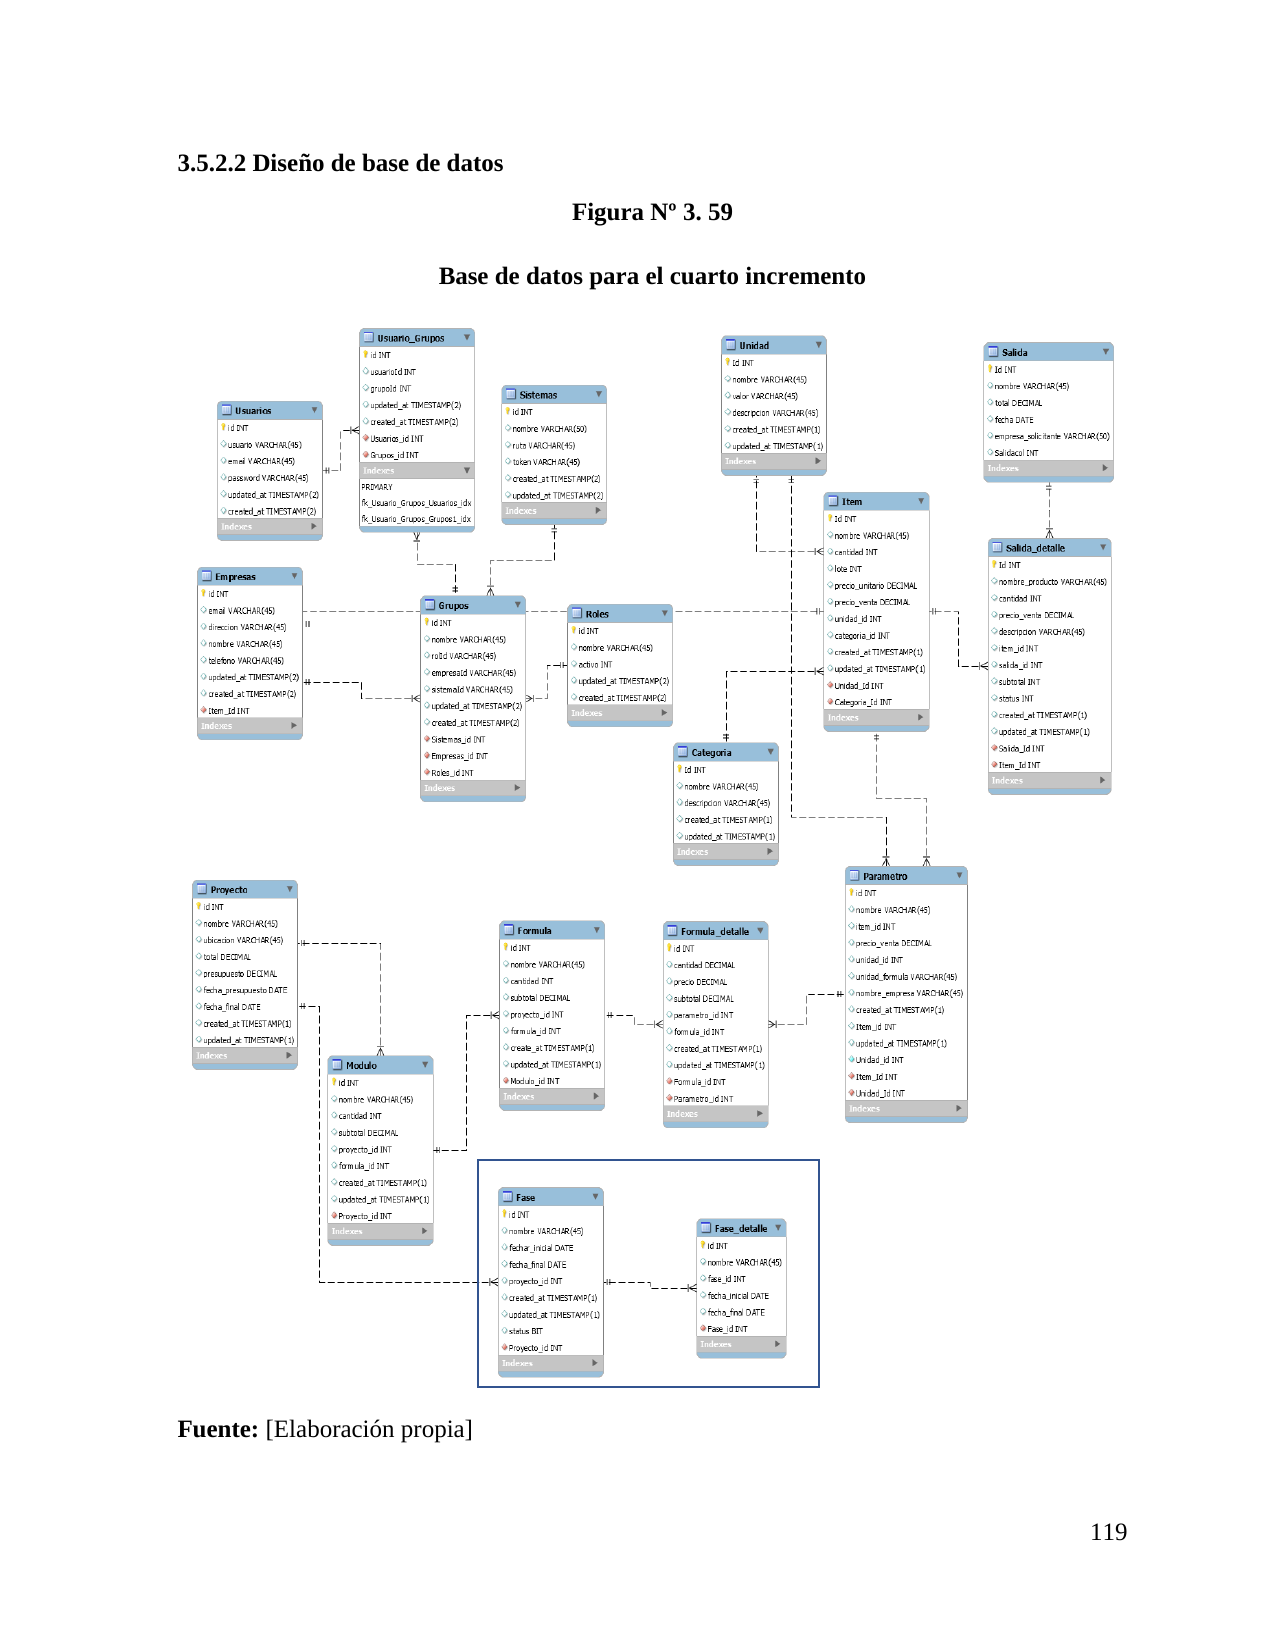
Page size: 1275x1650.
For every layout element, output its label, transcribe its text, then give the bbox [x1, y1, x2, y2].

text Figura Nº 3. 59 [177, 197, 1127, 226]
picture [479, 1161, 818, 1384]
text Base de datos para el cuarto incremento [177, 261, 1127, 290]
subtitle Diseño de base de datos [177, 148, 1127, 176]
picture [185, 320, 1120, 1384]
text Fuente: [Elaboración propia] [177, 1414, 1127, 1443]
